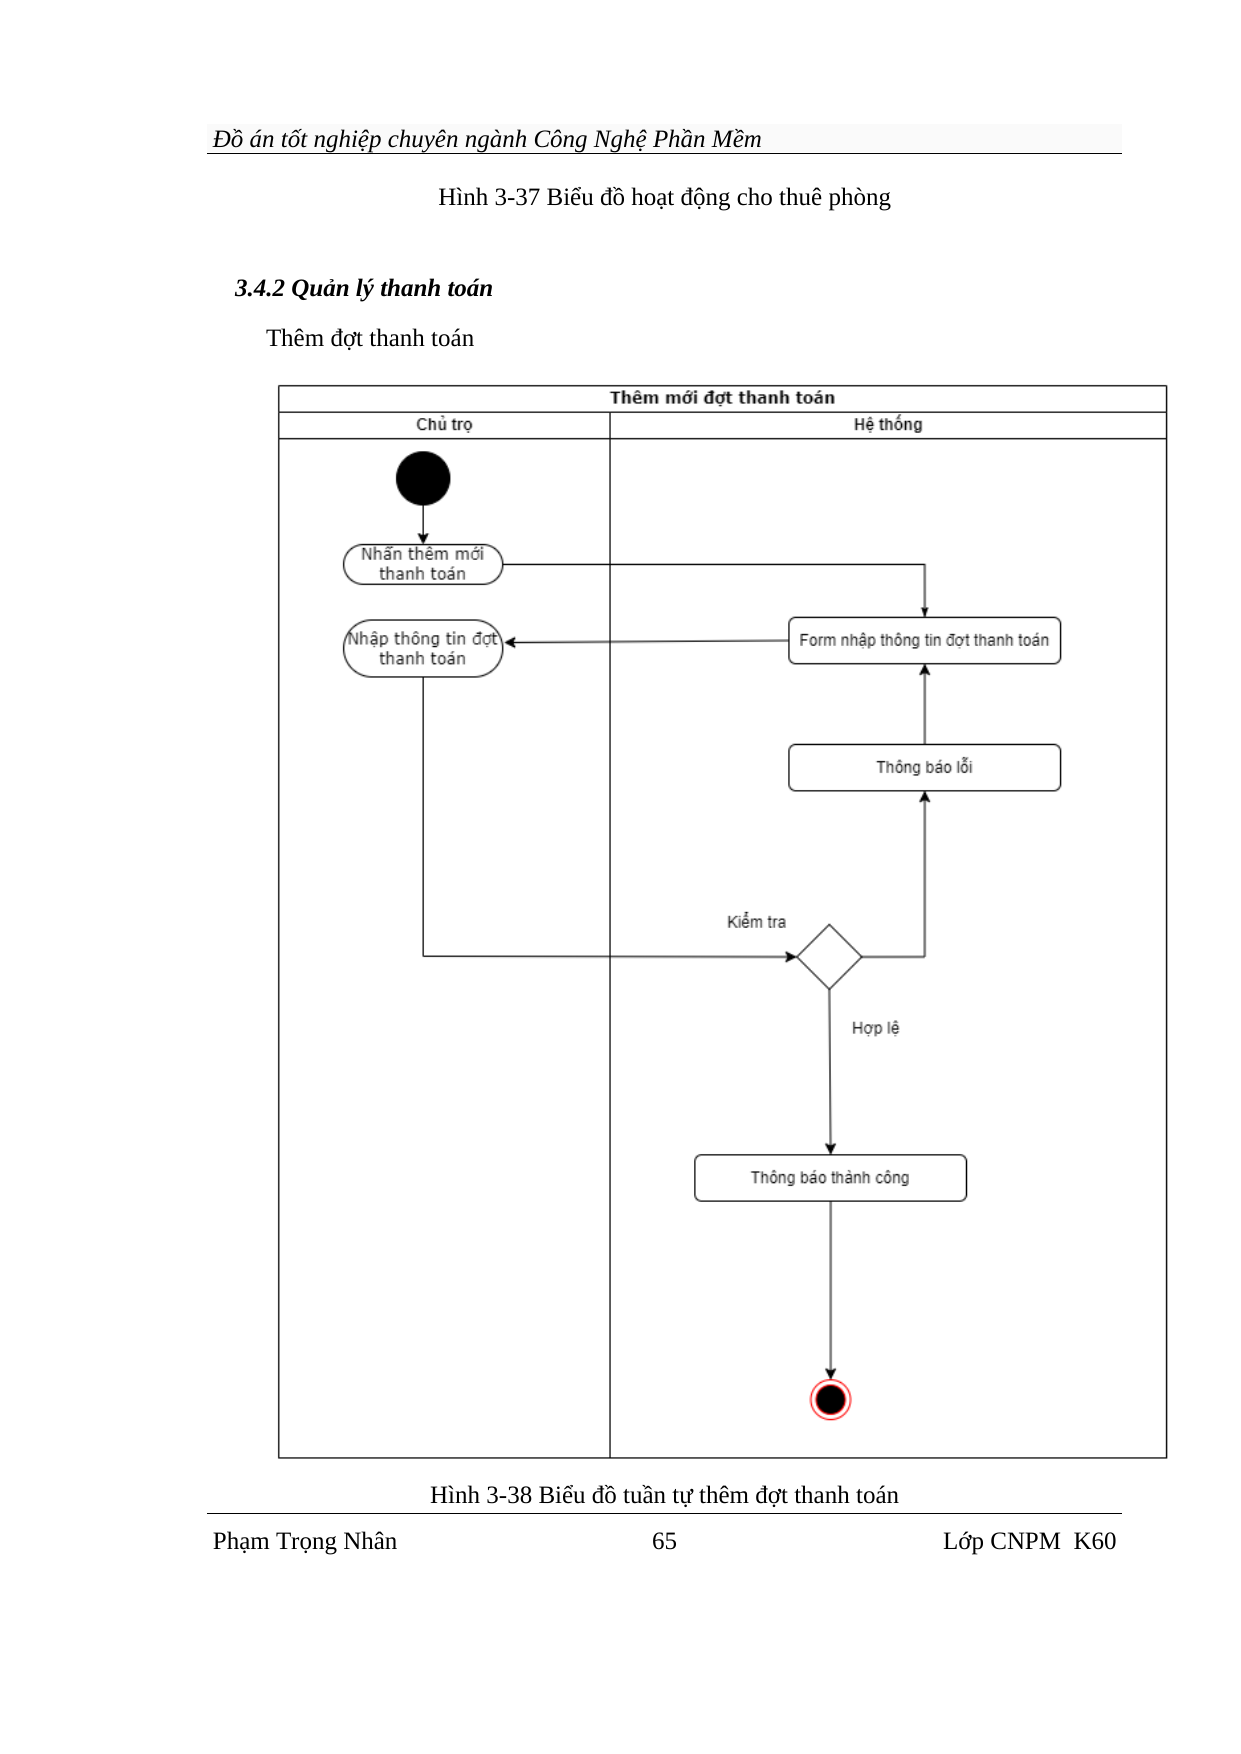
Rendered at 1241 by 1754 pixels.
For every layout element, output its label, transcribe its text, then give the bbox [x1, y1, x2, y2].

picture [265, 372, 1182, 1472]
text Thêm đợt thanh toán [207, 323, 1122, 352]
subtitle Quản lý thanh toán [235, 273, 1122, 302]
